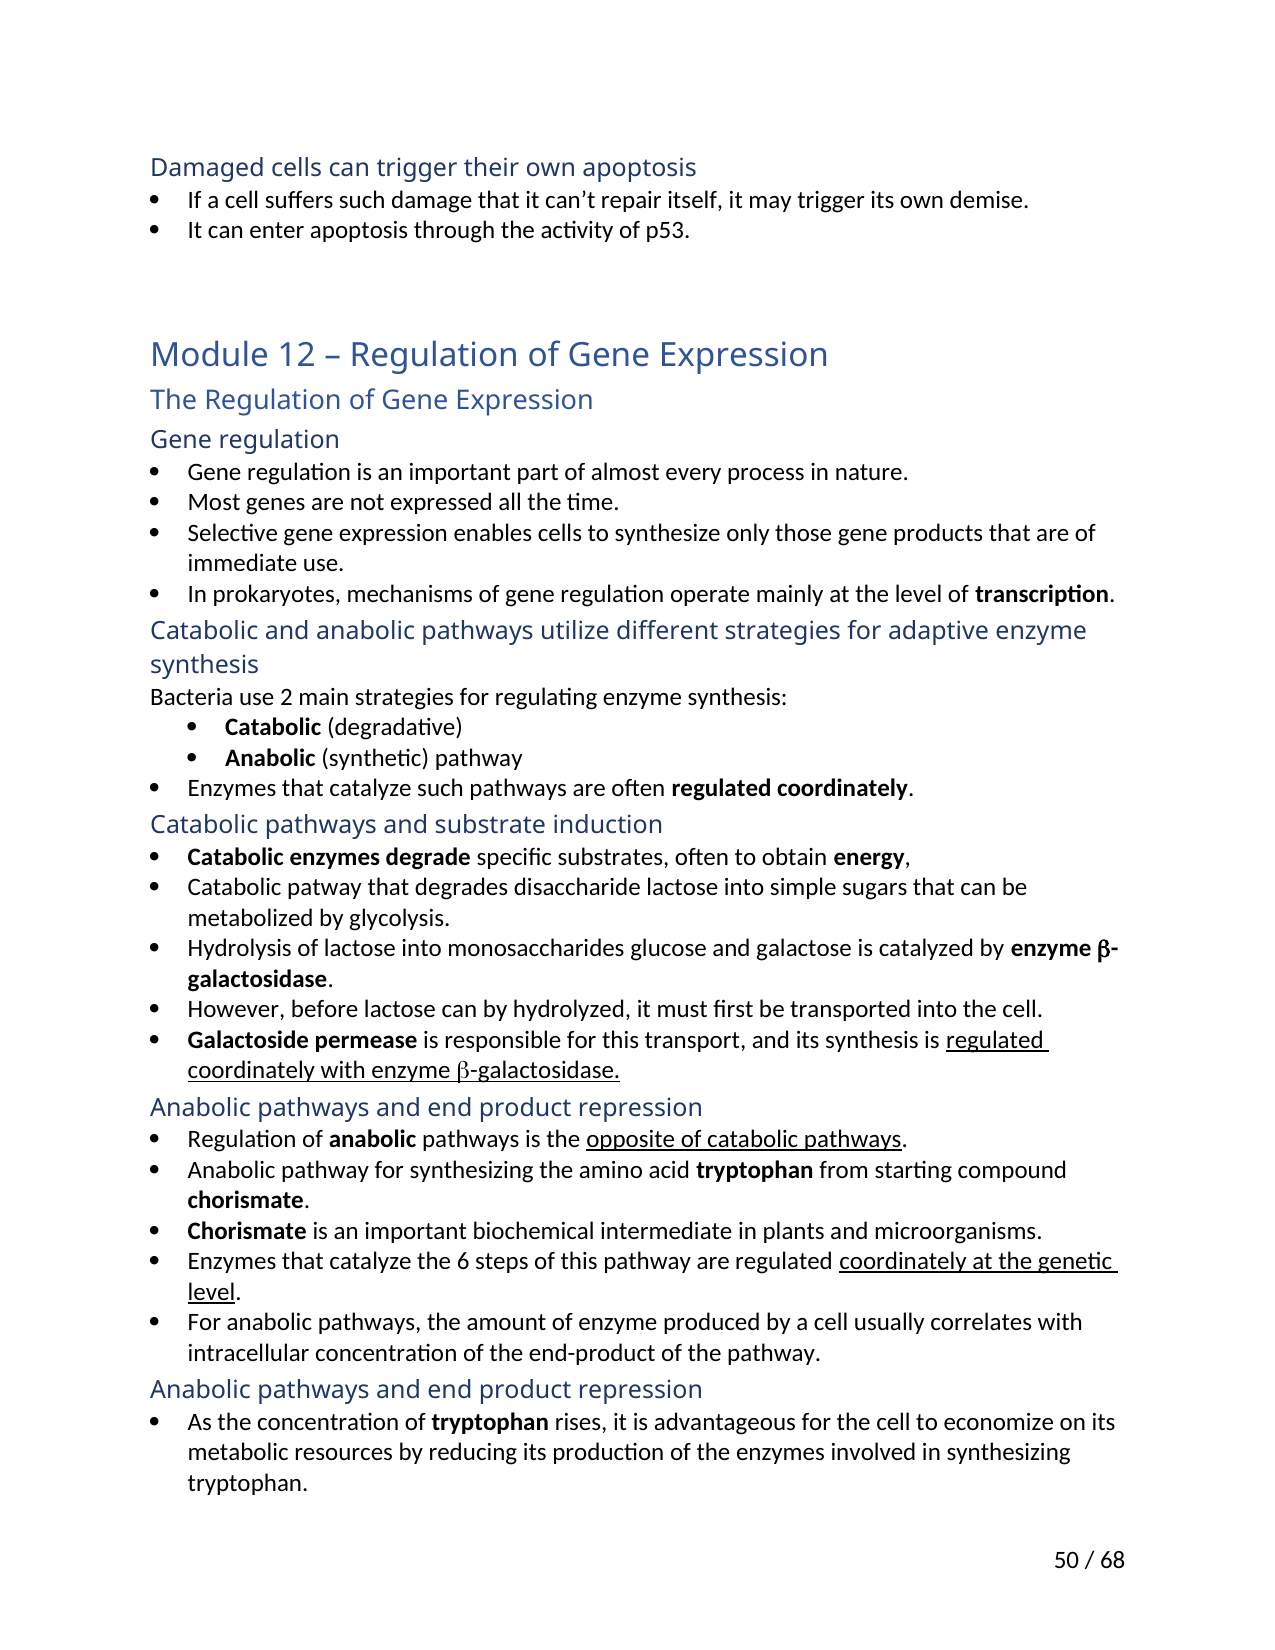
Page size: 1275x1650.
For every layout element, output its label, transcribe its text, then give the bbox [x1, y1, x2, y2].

list If a cell suffers such damage that it can’t repair itself, it may trigger its own demise. [150, 184, 1125, 214]
list Galactoside permease is responsible for this transport, and its synthesis is regulated coordinately with enzyme -galactosidase. [150, 1024, 1125, 1085]
list Catabolic (degradative) [187, 711, 1125, 742]
list Gene regulation is an important part of almost every process in nature. [150, 456, 1125, 486]
list Selective gene expression enables cells to synthesize only those gene products that are of immediate use. [150, 517, 1125, 578]
subtitle Module 12 – Regulation of Gene Expression [150, 331, 1125, 377]
subtitle Damaged cells can trigger their own apoptosis [150, 150, 1125, 184]
subtitle Catabolic pathways and substrate induction [150, 807, 1125, 841]
list Chorismate is an important biochemical intermediate in plants and microorganisms. [150, 1215, 1125, 1246]
list Enzymes that catalyze such pathways are often regulated coordinately. [150, 772, 1125, 803]
list In prokaryotes, mechanisms of gene regulation operate mainly at the level of transcription. [150, 578, 1125, 608]
subtitle Anabolic pathways and end product repression [150, 1372, 1125, 1406]
text Bacteria use 2 main strategies for regulating enzyme synthesis: [150, 681, 1125, 711]
list Anabolic (synthetic) pathway [187, 742, 1125, 772]
list Anabolic pathway for synthesizing the amino acid tryptophan from starting compound chorismate. [150, 1154, 1125, 1215]
list Hydrolysis of lactose into monosaccharides glucose and galactose is catalyzed by enzyme -galactosidase. [150, 933, 1125, 994]
list For anabolic pathways, the amount of enzyme produced by a cell usually correlates with intracellular concentration of the end-product of the pathway. [150, 1307, 1125, 1368]
list Regulation of anabolic pathways is the opposite of catabolic pathways. [150, 1123, 1125, 1154]
list It can enter apoptosis through the activity of p53. [150, 214, 1125, 245]
list Catabolic enzymes degrade specific substrates, often to obtain energy, [150, 841, 1125, 872]
list However, before lactose can by hydrolyzed, it must first be transported into the cell. [150, 994, 1125, 1024]
subtitle The Regulation of Gene Expression [150, 381, 1125, 418]
list Most genes are not expressed all the time. [150, 486, 1125, 517]
subtitle Anabolic pathways and end product repression [150, 1089, 1125, 1123]
list Enzymes that catalyze the 6 steps of this pathway are regulated coordinately at the genetic level. [150, 1246, 1125, 1307]
list As the concentration of tryptophan rises, it is advantageous for the cell to economize on its metabolic resources by reducing its production of the enzymes involved in synthesizing tryptophan. [150, 1406, 1125, 1497]
subtitle Gene regulation [150, 422, 1125, 456]
subtitle Catabolic and anabolic pathways utilize different strategies for adaptive enzyme synthesis [150, 613, 1125, 681]
list Catabolic patway that degrades disaccharide lactose into simple sugars that can be metabolized by glycolysis. [150, 872, 1125, 933]
